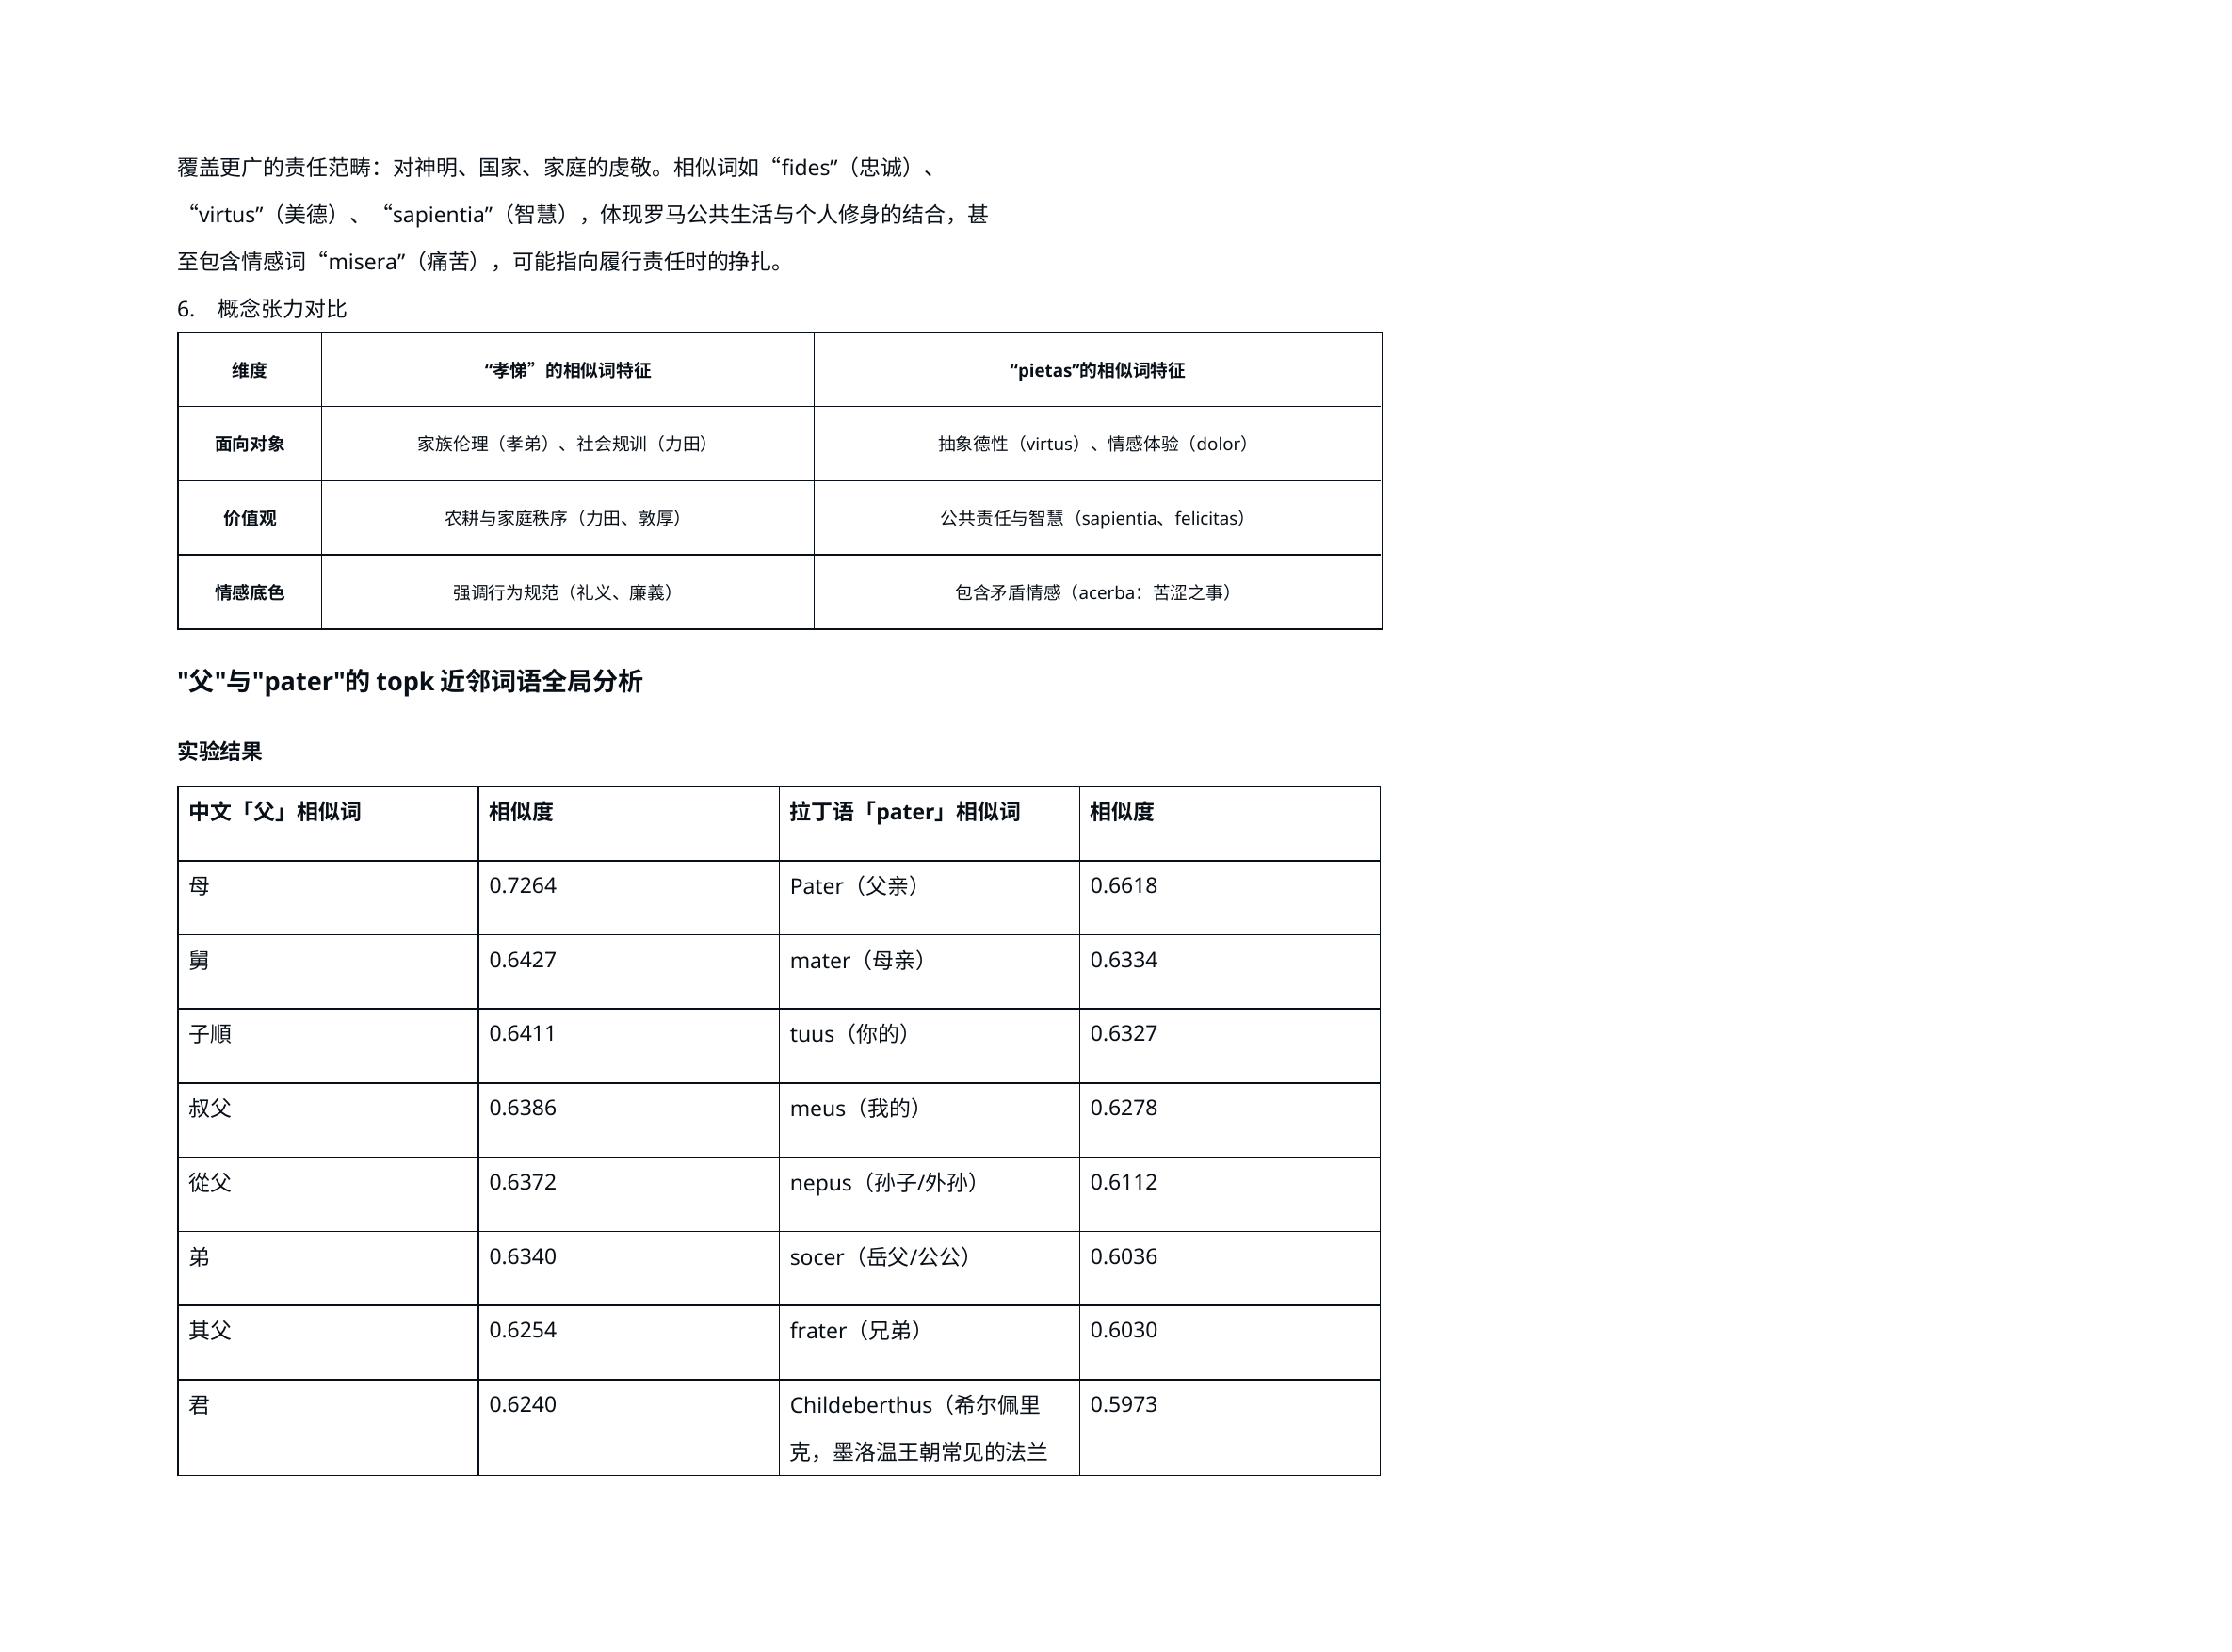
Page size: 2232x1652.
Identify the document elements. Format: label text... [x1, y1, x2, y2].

table_cell 0.6240 [479, 1381, 779, 1475]
table_cell 0.7264 [479, 862, 779, 934]
table_cell 叔父 [179, 1084, 477, 1157]
list 概念张力对比 [177, 284, 991, 332]
table_cell 0.6386 [479, 1084, 779, 1157]
table_cell 舅 [179, 935, 477, 1008]
table_cell mater（母亲） [780, 935, 1079, 1008]
table_cell socer（岳父/公公） [780, 1232, 1079, 1304]
table_cell 公共责任与智慧（sapientia、felicitas） [815, 480, 1382, 554]
subtitle 实验结果 [177, 727, 991, 774]
table_header “pietas”的相似词特征 [815, 333, 1382, 406]
table_cell 0.6036 [1080, 1232, 1380, 1304]
table_header 中文「父」相似词 [179, 787, 477, 860]
table_cell 0.6334 [1080, 935, 1380, 1008]
table_cell 君 [179, 1381, 477, 1475]
table_cell 0.6372 [479, 1158, 779, 1231]
table_header 相似度 [1080, 787, 1380, 860]
text 覆盖更广的责任范畴：对神明、国家、家庭的虔敬。相似词如“fides”（忠诚）、“virtus”（美德）、“sapientia”（智慧），体现罗马公共生活与个人修身的结合，甚至包含情感词“misera”（痛苦），可能指向履行责任时的挣扎。 [177, 143, 991, 284]
table_cell 0.6030 [1080, 1306, 1380, 1379]
table_cell Pater（父亲） [780, 862, 1079, 934]
table_cell 0.6340 [479, 1232, 779, 1304]
table_cell 子順 [179, 1010, 477, 1082]
table_cell 0.5973 [1080, 1381, 1380, 1475]
table_cell frater（兄弟） [780, 1306, 1079, 1379]
table_cell meus（我的） [780, 1084, 1079, 1157]
table_cell 弟 [179, 1232, 477, 1304]
table_header 相似度 [479, 787, 779, 860]
table_cell 农耕与家庭秩序（力田、敦厚） [322, 481, 814, 554]
table_cell 情感底色 [179, 556, 321, 628]
table_header “孝悌”的相似词特征 [322, 333, 814, 406]
table_cell 强调行为规范（礼义、廉義） [322, 556, 814, 628]
table_cell 价值观 [179, 481, 321, 554]
table_cell 面向对象 [179, 407, 321, 479]
table_cell 從父 [179, 1158, 477, 1231]
table_cell 0.6618 [1080, 862, 1380, 934]
table_header 维度 [179, 333, 321, 406]
table_cell 家族伦理（孝弟）、社会规训（力田） [322, 407, 814, 479]
table_cell 0.6327 [1080, 1010, 1380, 1082]
table_cell 其父 [179, 1306, 477, 1379]
table_header 拉丁语「pater」相似词 [780, 787, 1079, 860]
table_cell nepus（孙子/外孙） [780, 1158, 1079, 1231]
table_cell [780, 1381, 1079, 1475]
table_cell tuus（你的） [780, 1010, 1079, 1082]
table_cell 母 [179, 862, 477, 934]
table_cell 0.6112 [1080, 1158, 1380, 1231]
table_cell 0.6254 [479, 1306, 779, 1379]
table_cell 0.6427 [479, 935, 779, 1008]
table_cell 0.6411 [479, 1010, 779, 1082]
table_cell 包含矛盾情感（acerba：苦涩之事） [815, 554, 1382, 628]
subtitle "父"与"pater"的topk近邻词语全局分析 [177, 656, 991, 704]
table_cell 0.6278 [1080, 1084, 1380, 1157]
table_cell 抽象德性（virtus）、情感体验（dolor） [815, 406, 1382, 479]
